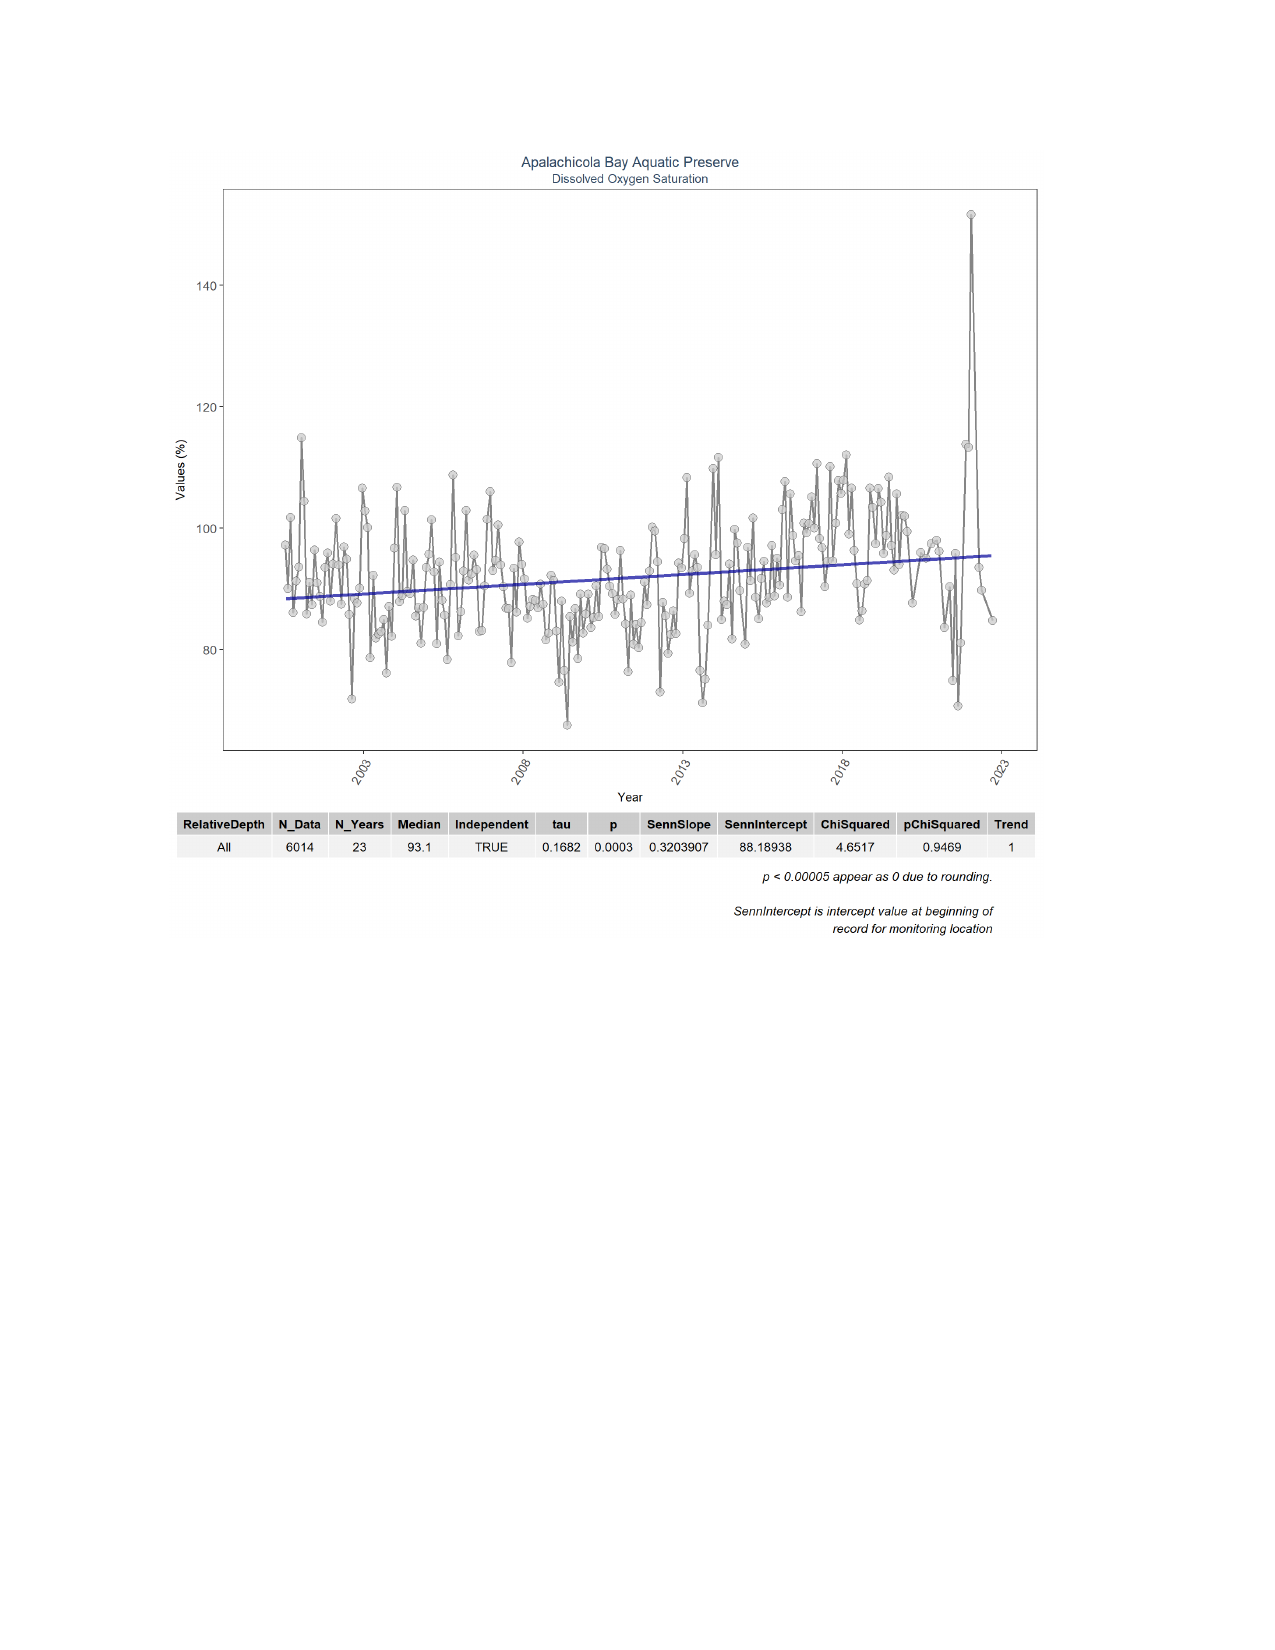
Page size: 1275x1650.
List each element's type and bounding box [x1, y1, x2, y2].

picture [168, 150, 1044, 938]
